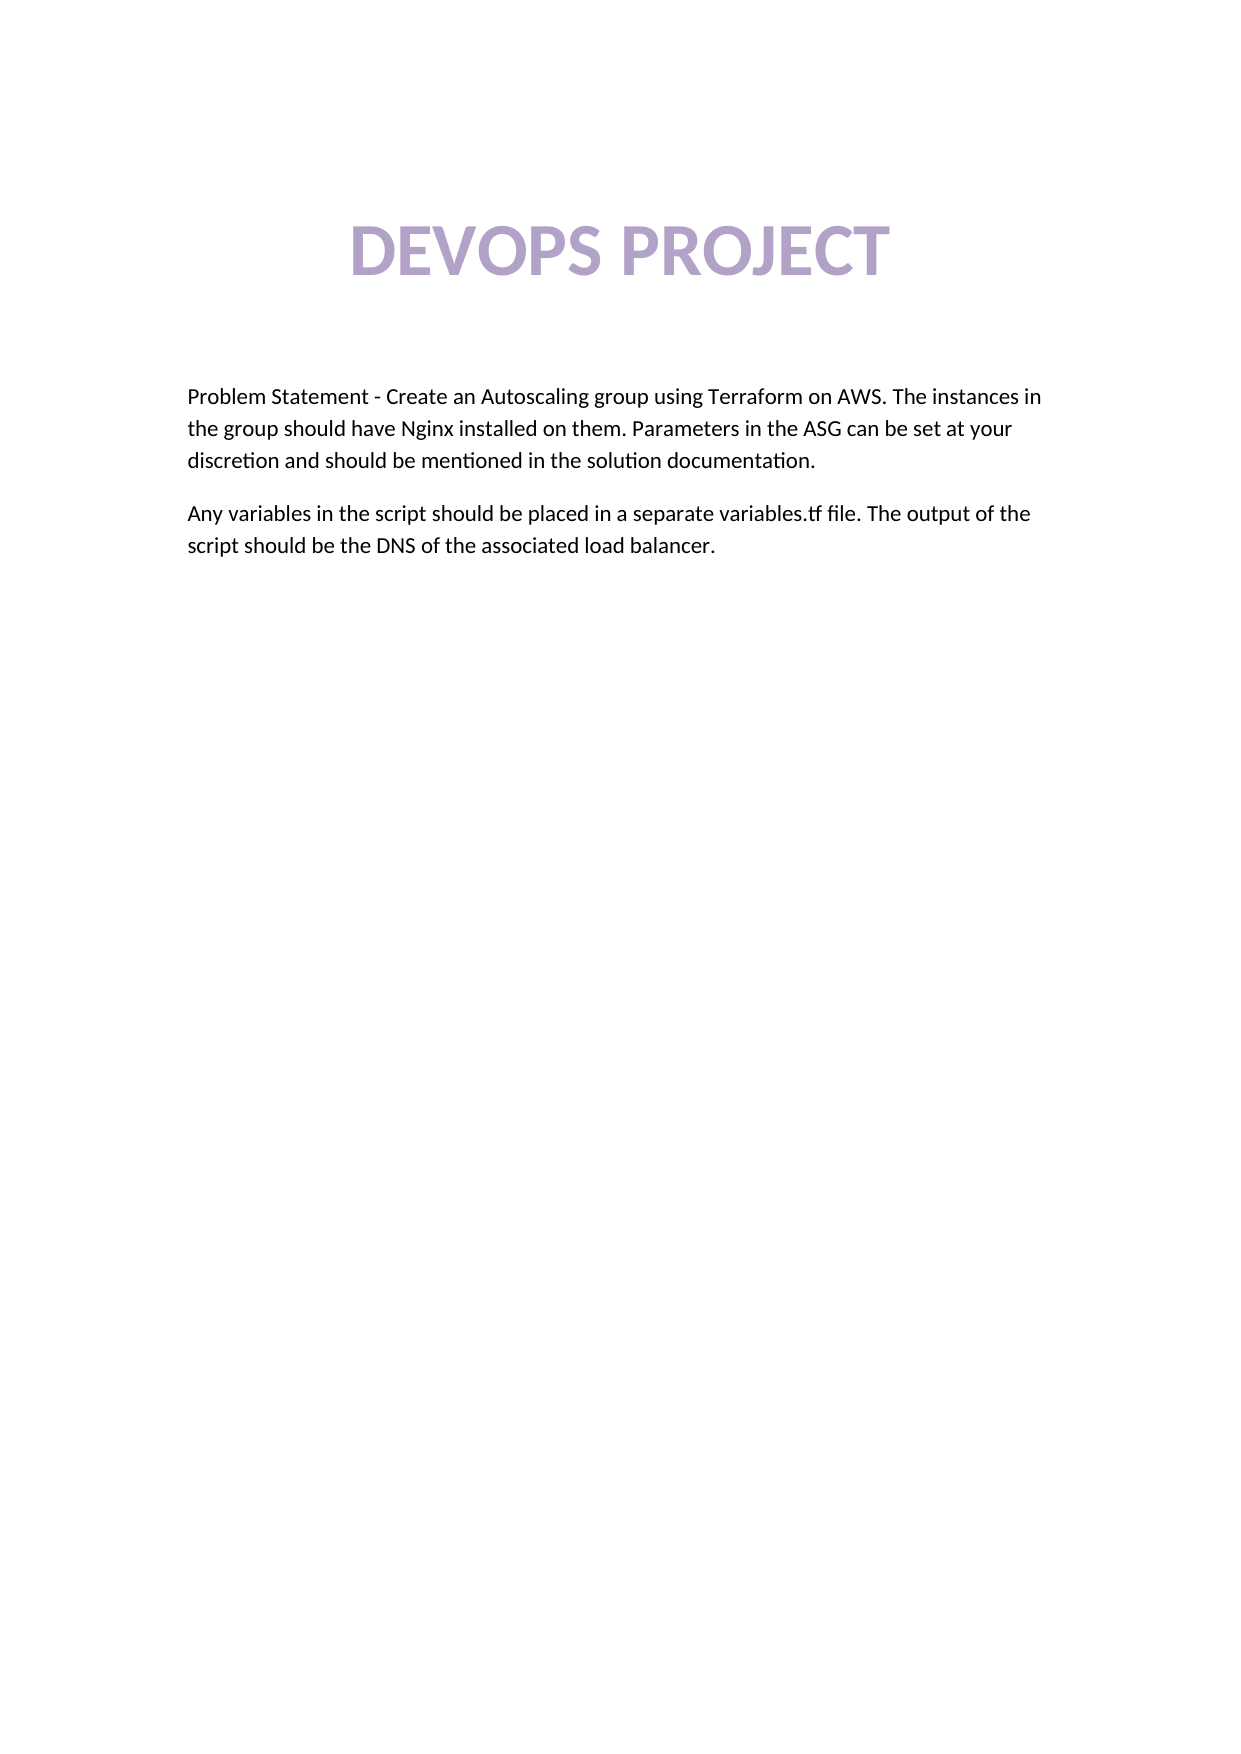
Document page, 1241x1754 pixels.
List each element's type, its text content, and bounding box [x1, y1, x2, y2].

text Any variables in the script should be placed in a separate variables.tf file. The output of the script should be the DNS of the associated load balancer. [187, 499, 1053, 560]
text Problem Statement - Create an Autoscaling group using Terraform on AWS. The instances in the group should have Nginx installed on them. Parameters in the ASG can be set at your discretion and should be mentioned in the solution documentation. [187, 382, 1053, 474]
text DEVOPS PROJECT [187, 203, 1053, 294]
